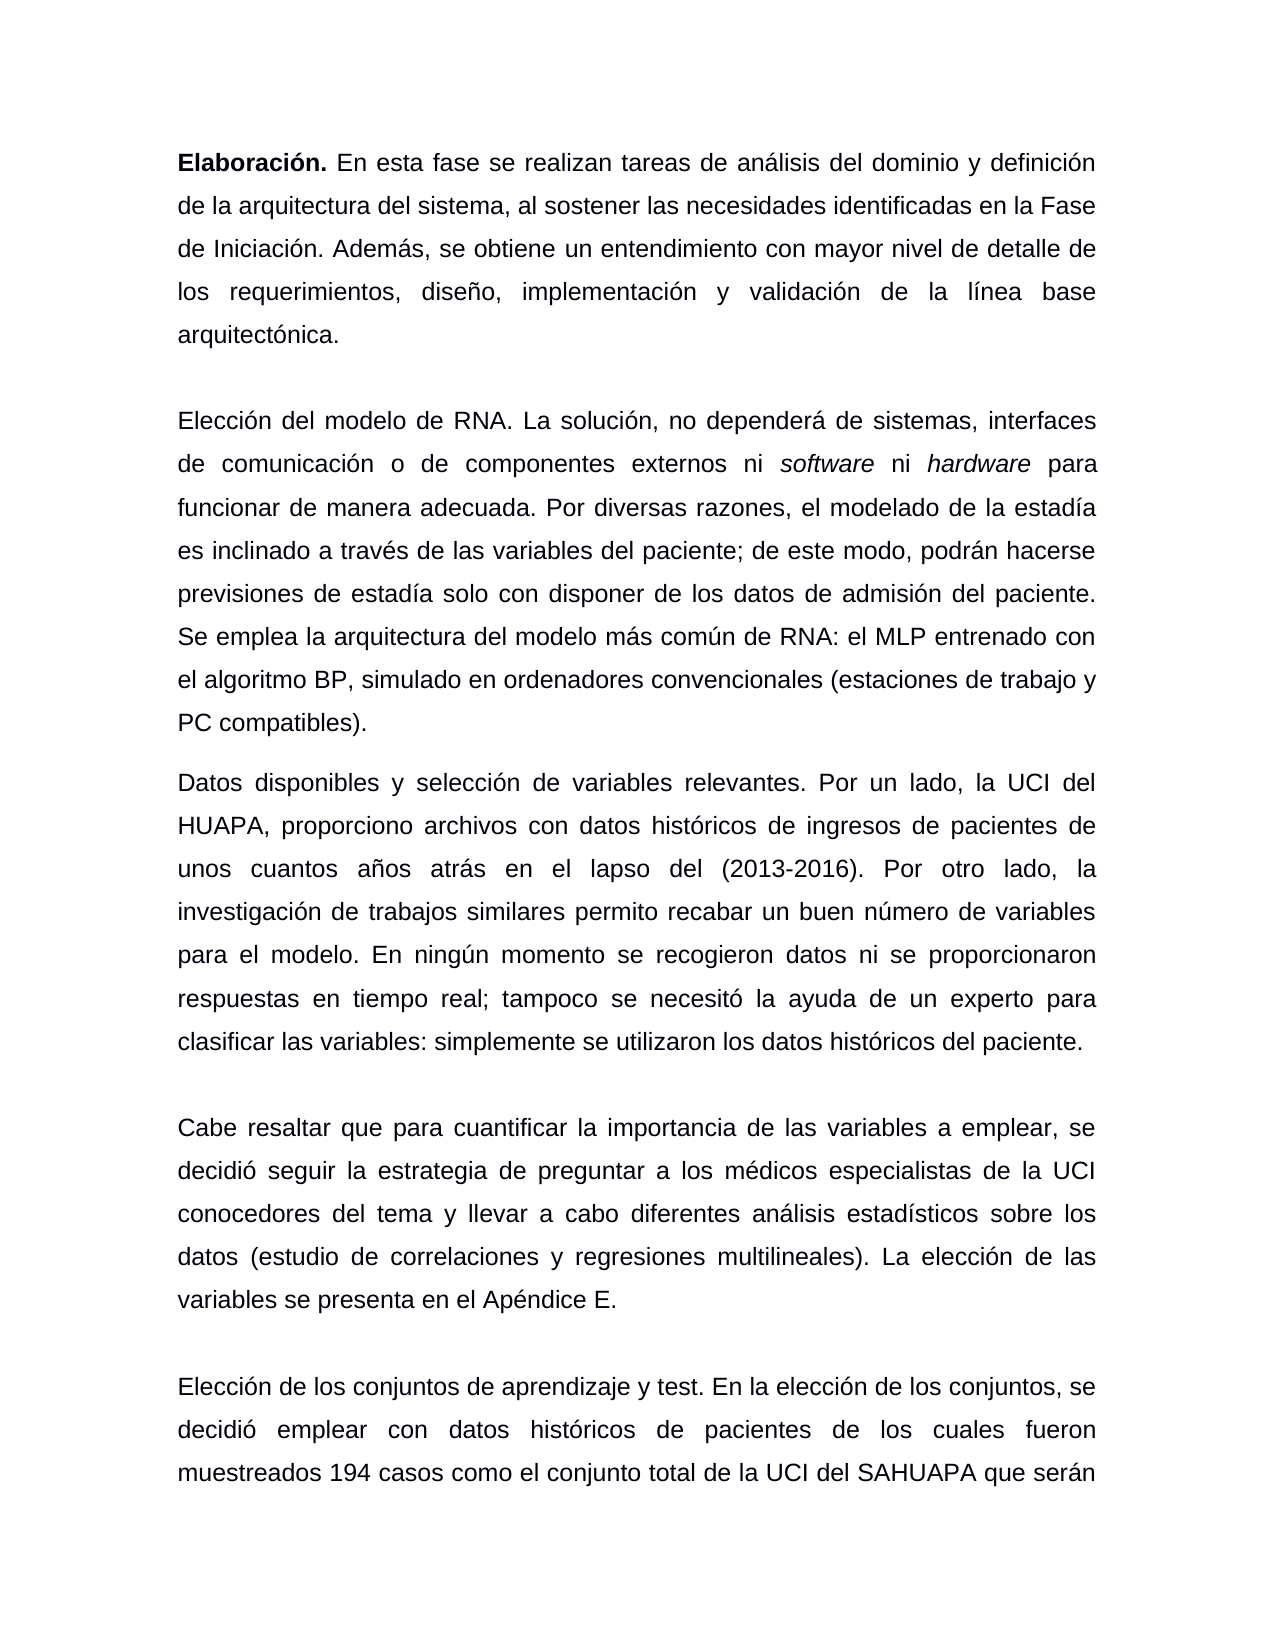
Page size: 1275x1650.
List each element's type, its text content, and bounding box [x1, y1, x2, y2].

text Elaboración. En esta fase se realizan tareas de análisis del dominio y definición de la arquitectura del sistema, al sostener las necesidades identificadas en la Fase de Iniciación. Además, se obtiene un entendimiento con mayor nivel de detalle de los requerimientos, diseño, implementación y validación de la línea base arquitectónica. [177, 148, 1098, 191]
text Elección del modelo de RNA. La solución, no dependerá de sistemas, interfaces de comunicación o de componentes externos ni software ni hardware para funcionar de manera adecuada. Por diversas razones, el modelado de la estadía es inclinado a través de las variables del paciente; de este modo, podrán hacerse previsiones de estadía solo con disponer de los datos de admisión del paciente. Se emplea la arquitectura del modelo más común de RNA: el MLP entrenado con el algoritmo BP, simulado en ordenadores convencionales (estaciones de trabajo y PC compatibles). [177, 406, 1098, 737]
text Elaboración. En esta fase se realizan tareas de análisis del dominio y definición de la arquitectura del sistema, al sostener las necesidades identificadas en la Fase de Iniciación. Además, se obtiene un entendimiento con mayor nivel de detalle de los requerimientos, diseño, implementación y validación de la línea base arquitectónica. [177, 219, 1098, 349]
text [177, 1372, 1098, 1487]
text Datos disponibles y selección de variables relevantes. Por un lado, la UCI del HUAPA, proporciono archivos con datos históricos de ingresos de pacientes de unos cuantos años atrás en el lapso del (2013-2016). Por otro lado, la investigación de trabajos similares permito recabar un buen número de variables para el modelo. En ningún momento se recogieron datos ni se proporcionaron respuestas en tiempo real; tampoco se necesitó la ayuda de un experto para clasificar las variables: simplemente se utilizaron los datos históricos del paciente. [177, 768, 1098, 1056]
text Cabe resaltar que para cuantificar la importancia de las variables a emplear, se decidió seguir la estrategia de preguntar a los médicos especialistas de la UCI conocedores del tema y llevar a cabo diferentes análisis estadísticos sobre los datos (estudio de correlaciones y regresiones multilineales). La elección de las variables se presenta en el Apéndice E. [177, 1113, 1098, 1314]
